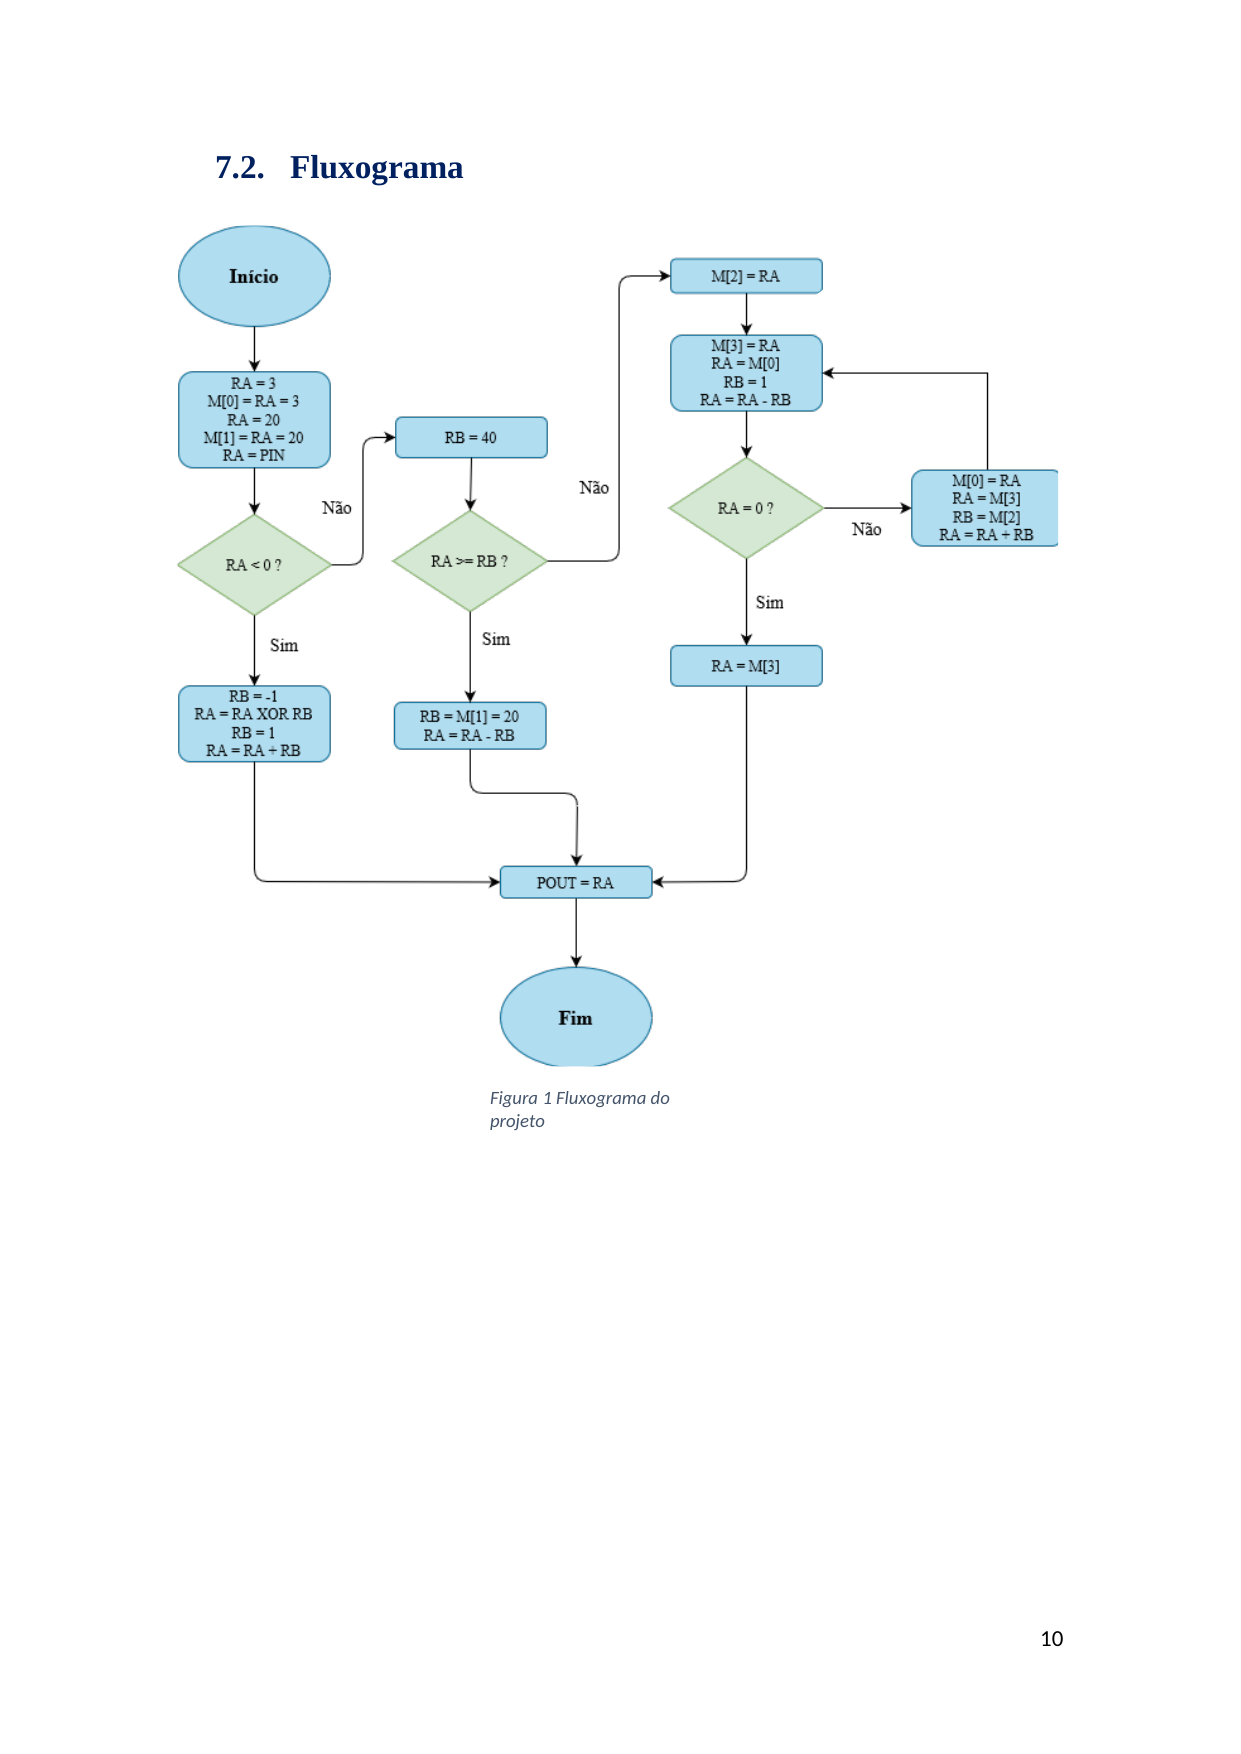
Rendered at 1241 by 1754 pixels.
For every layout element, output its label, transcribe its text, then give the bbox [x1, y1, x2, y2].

list Fluxograma [215, 148, 1063, 186]
picture [177, 225, 1058, 1066]
